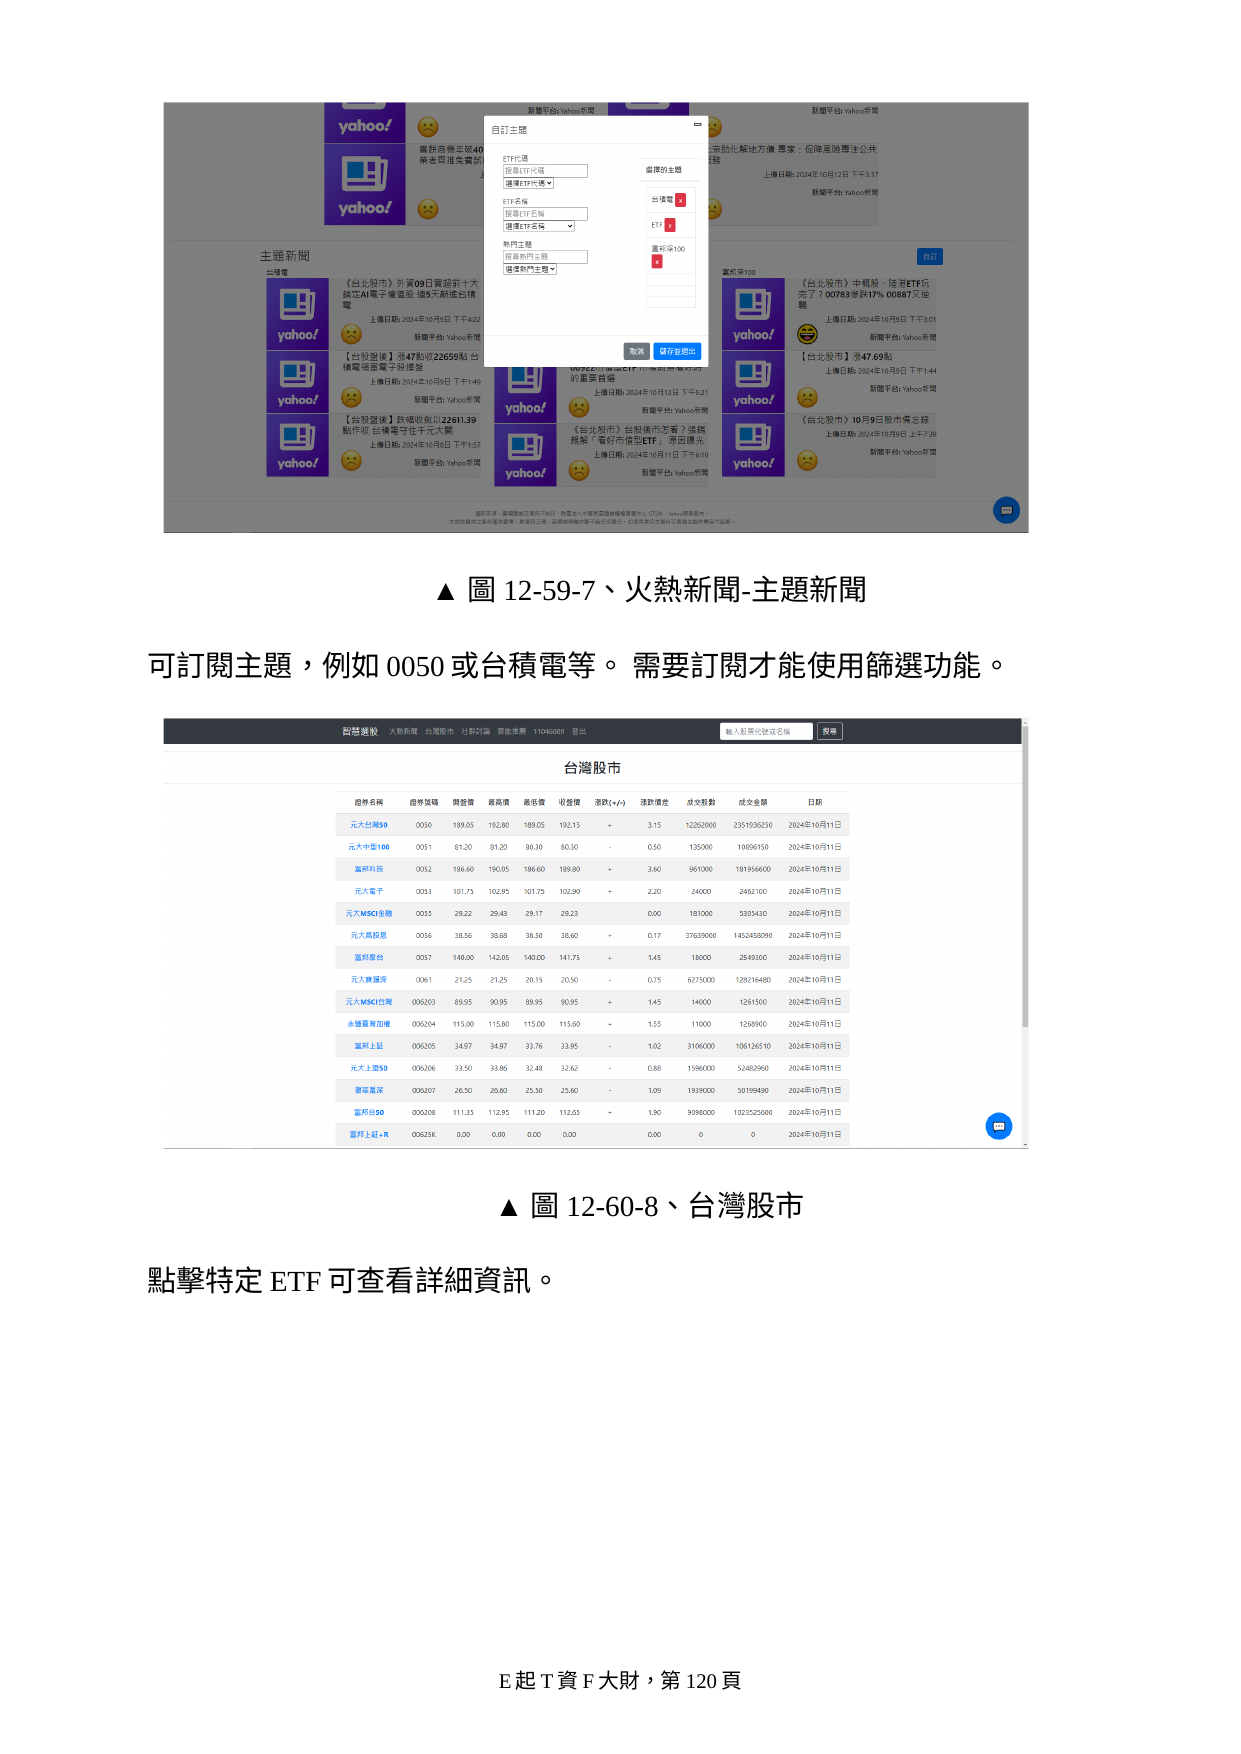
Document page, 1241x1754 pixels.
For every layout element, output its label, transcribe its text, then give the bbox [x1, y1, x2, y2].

picture [163, 718, 1029, 1149]
text 可訂閱主題，例如0050或台積電等。 需要訂閱才能使用篩選功能。 [89, 642, 1152, 685]
picture [163, 102, 1029, 533]
text 點擊特定ETF可查看詳細資訊。 [89, 1258, 1152, 1300]
